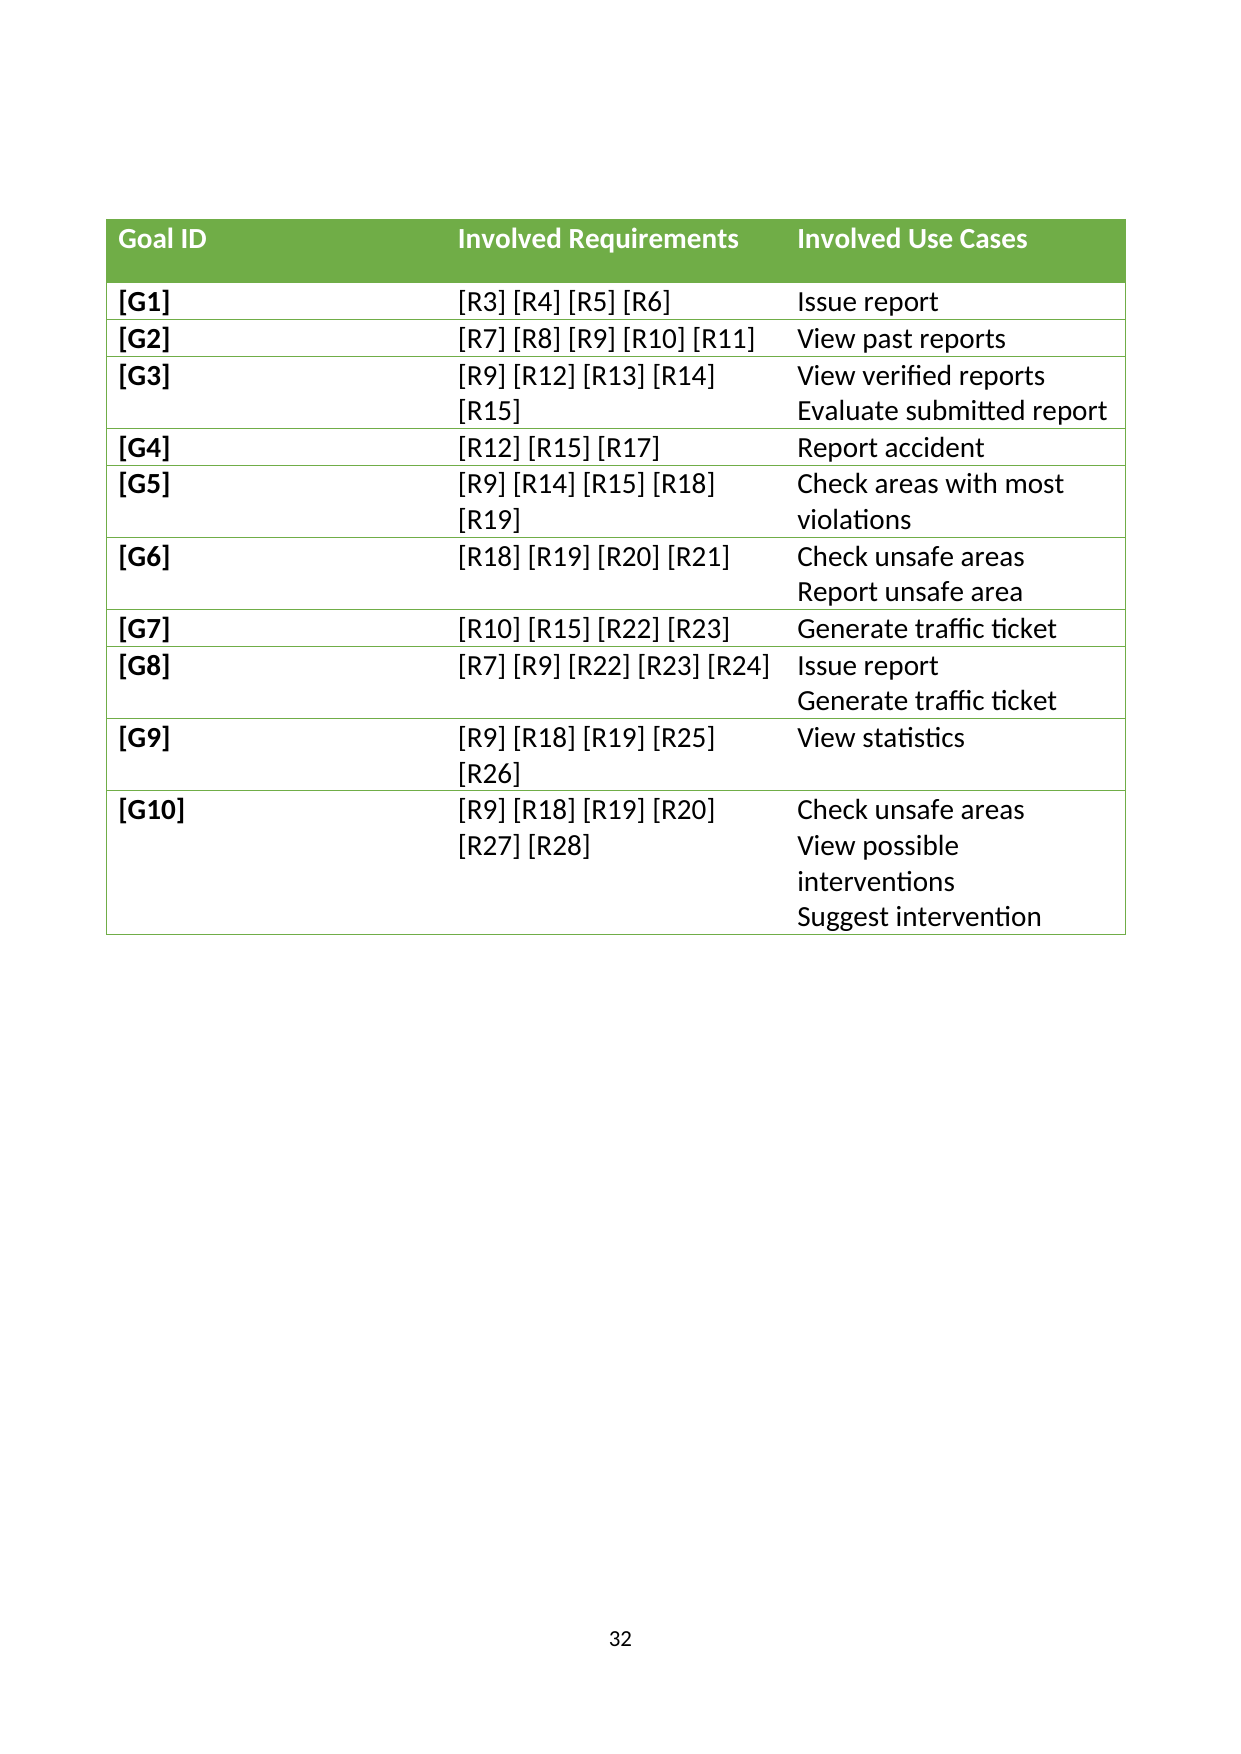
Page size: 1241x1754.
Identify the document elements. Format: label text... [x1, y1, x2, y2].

table_cell [G2] [107, 320, 446, 356]
table_cell [R9] [R18] [R19] [R25] [R26] [446, 719, 786, 790]
table_cell [R9] [R14] [R15] [R18] [R19] [446, 466, 786, 537]
table_cell [G5] [107, 466, 446, 537]
table_cell [G7] [107, 610, 446, 646]
table_cell [R9] [R18] [R19] [R20] [R27] [R28] [446, 791, 786, 934]
table_cell View past reports [786, 320, 1125, 356]
table_cell [G10] [107, 791, 446, 934]
table_cell [G8] [107, 647, 446, 718]
table_header Involved Use Cases [786, 220, 1125, 282]
table_cell Report accident [786, 429, 1125, 464]
table_cell [G9] [107, 719, 446, 790]
table_cell Check unsafe areas View possible interventions Suggest intervention [786, 791, 1125, 934]
table_cell [R9] [R12] [R13] [R14] [R15] [446, 357, 786, 428]
table_cell Issue report Generate traffic ticket [786, 647, 1125, 718]
table_cell [G1] [107, 283, 446, 319]
table_cell [R18] [R19] [R20] [R21] [446, 538, 786, 609]
table_cell [G3] [107, 357, 446, 428]
table_cell [R7] [R8] [R9] [R10] [R11] [446, 320, 786, 356]
table_cell [R3] [R4] [R5] [R6] [446, 283, 786, 319]
table_cell [G4] [107, 429, 446, 464]
table_cell View verified reports Evaluate submitted report [786, 357, 1125, 428]
table_cell View statistics [786, 719, 1125, 790]
table_header Goal ID [107, 220, 446, 282]
table_header Involved Requirements [446, 220, 786, 282]
table_cell [R10] [R15] [R22] [R23] [446, 610, 786, 646]
table_cell Check areas with most violations [786, 466, 1125, 537]
table_cell [R7] [R9] [R22] [R23] [R24] [446, 647, 786, 718]
table_cell Check unsafe areas Report unsafe area [786, 538, 1125, 609]
table_cell [G6] [107, 538, 446, 609]
table_cell Generate traffic ticket [786, 610, 1125, 646]
table_cell [R12] [R15] [R17] [446, 429, 786, 464]
table_cell Issue report [786, 283, 1125, 319]
